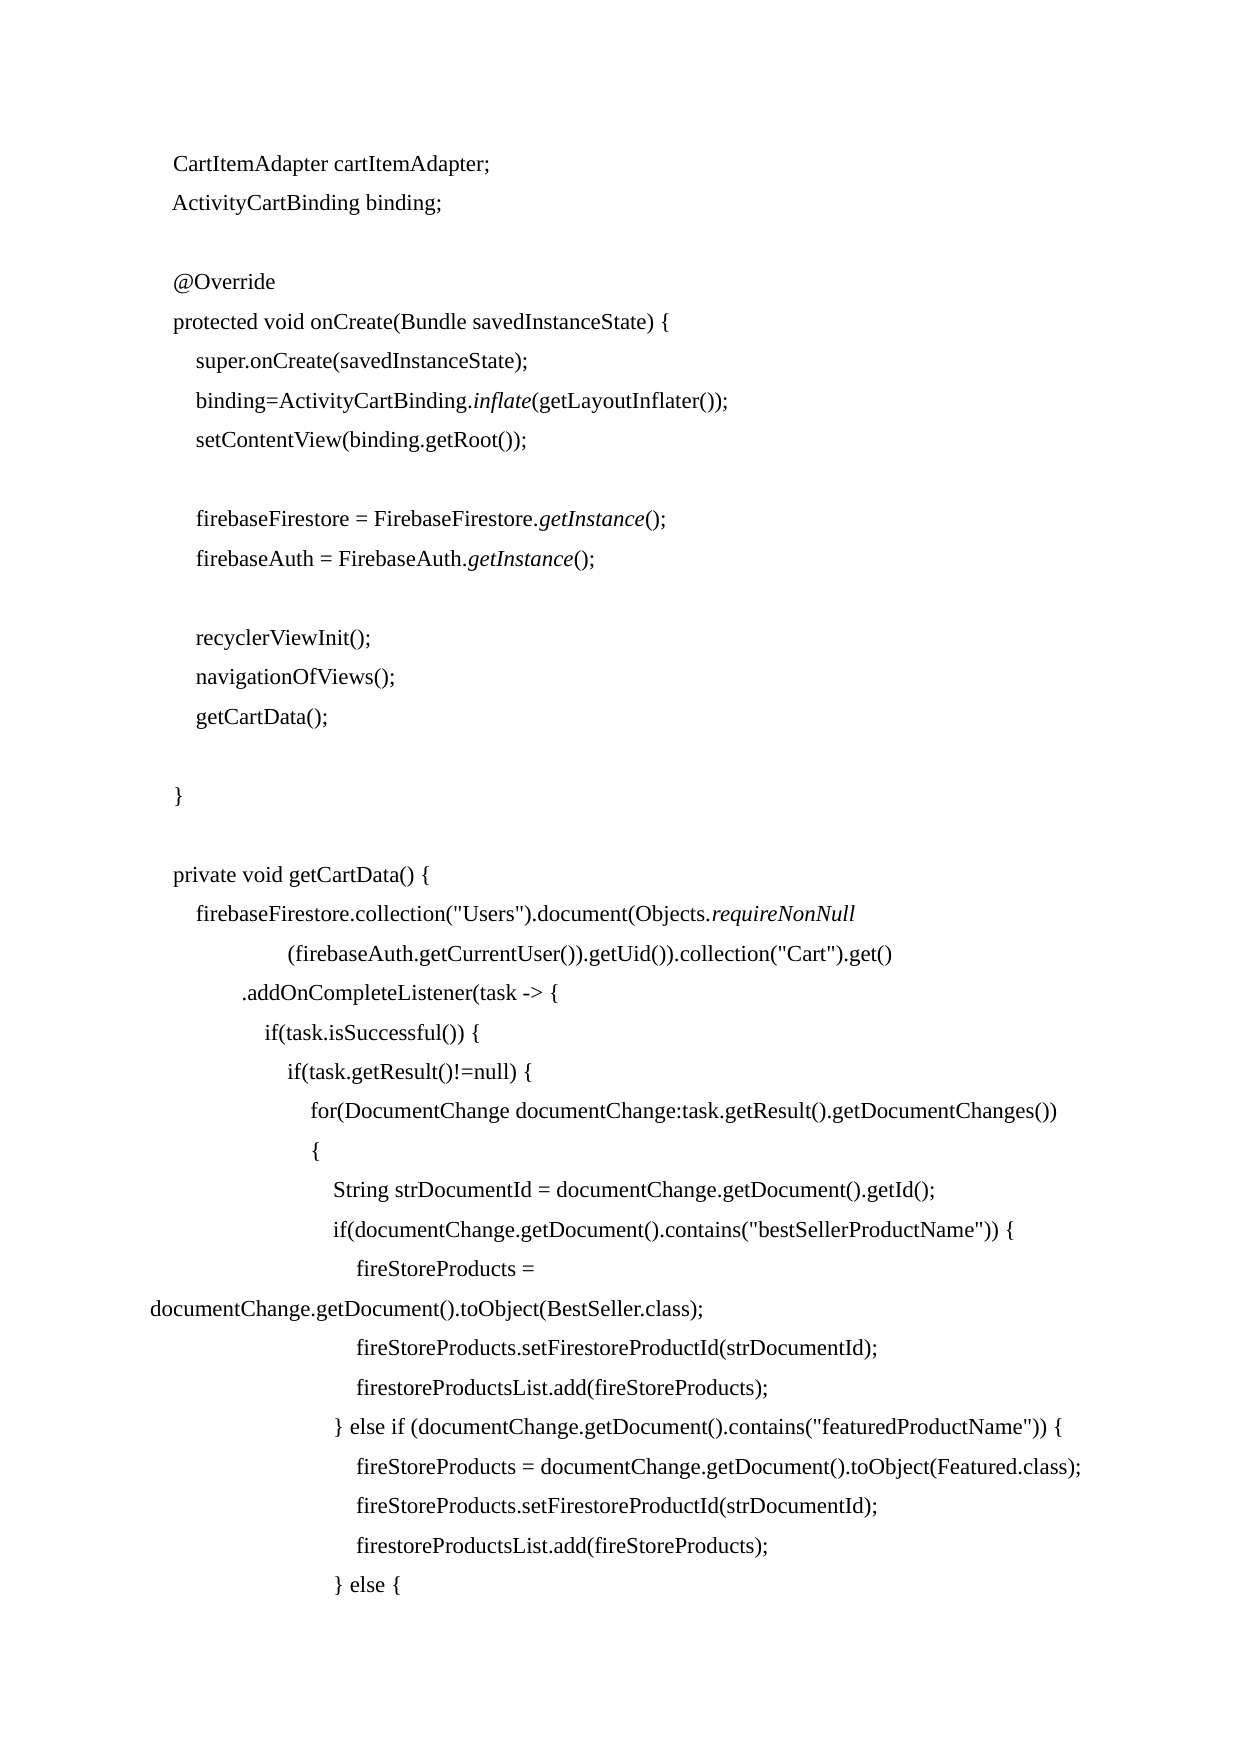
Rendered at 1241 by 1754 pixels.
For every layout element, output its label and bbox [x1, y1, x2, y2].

text [150, 150, 1090, 1598]
